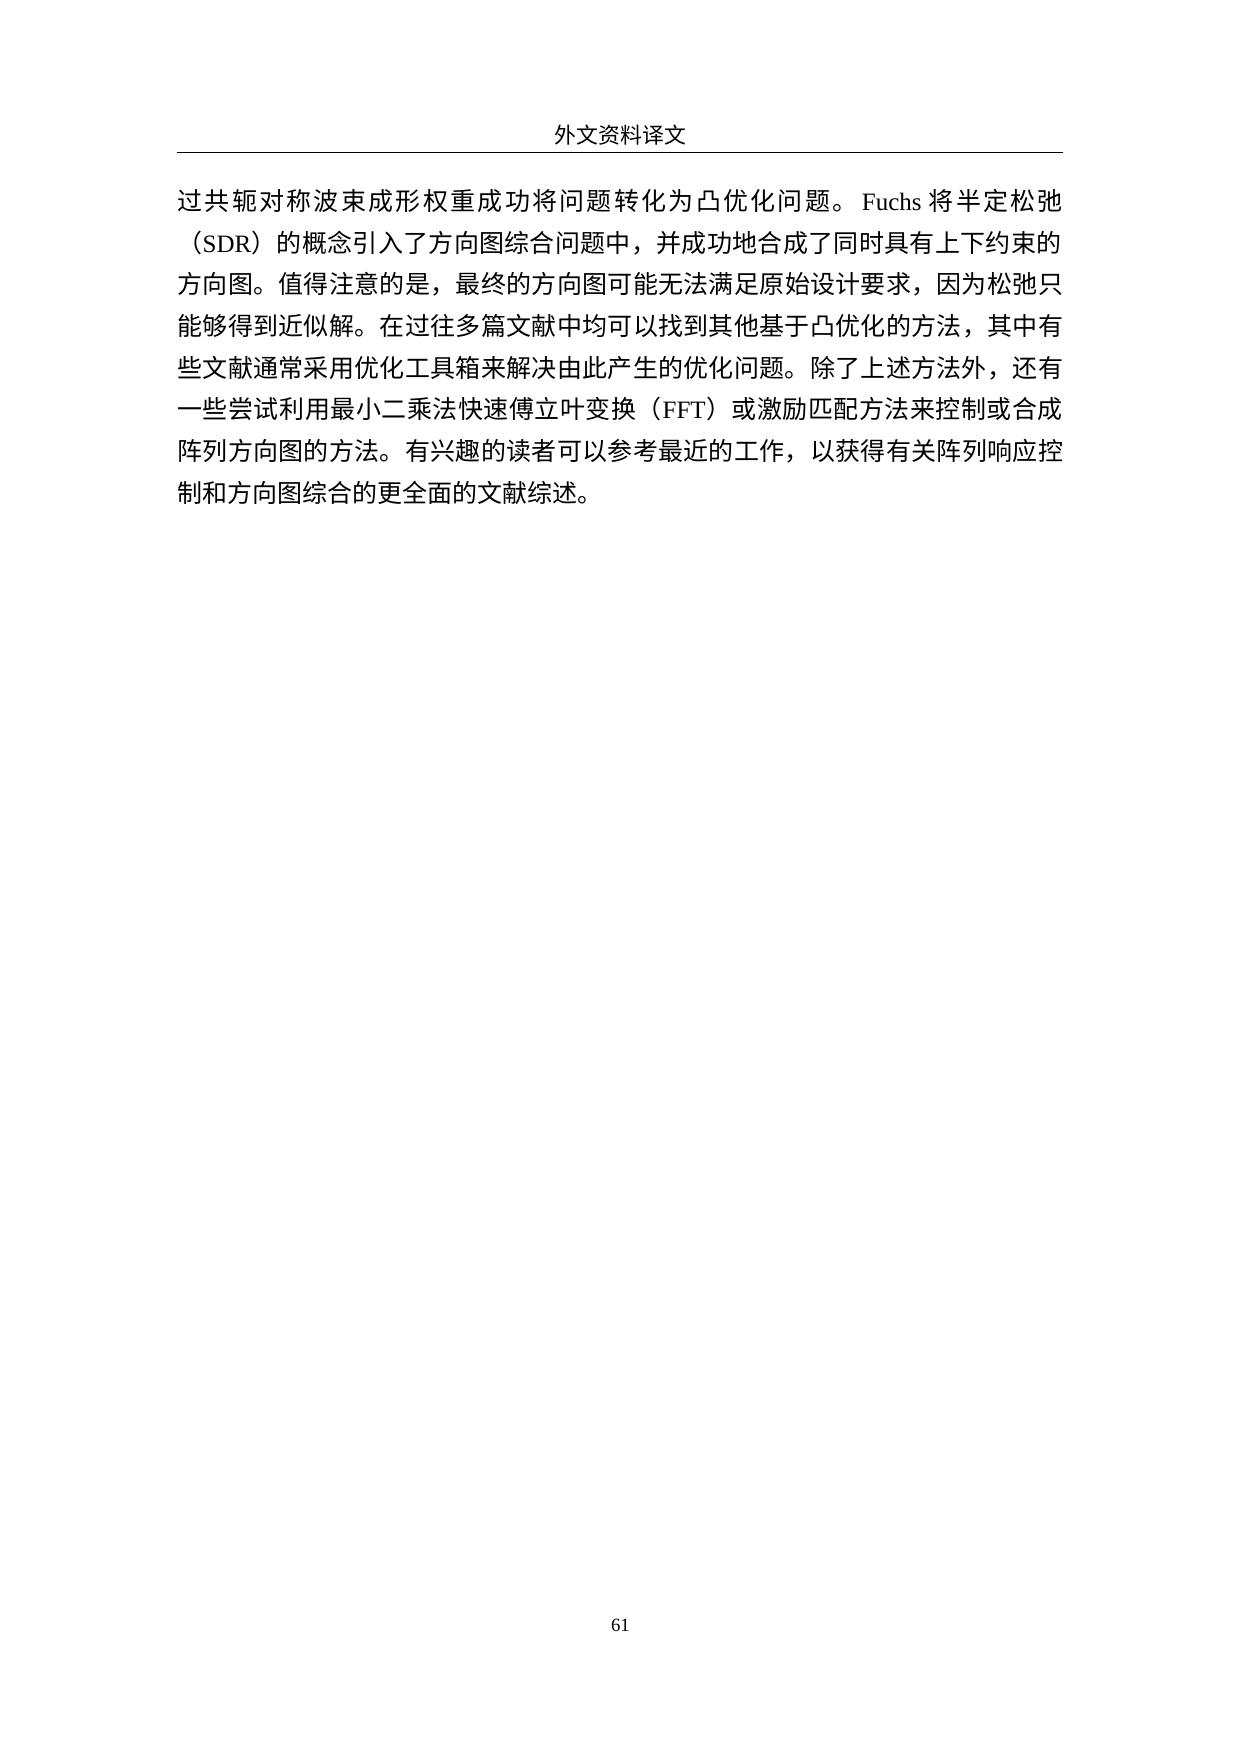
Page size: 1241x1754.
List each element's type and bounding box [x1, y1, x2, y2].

text [177, 177, 1063, 511]
